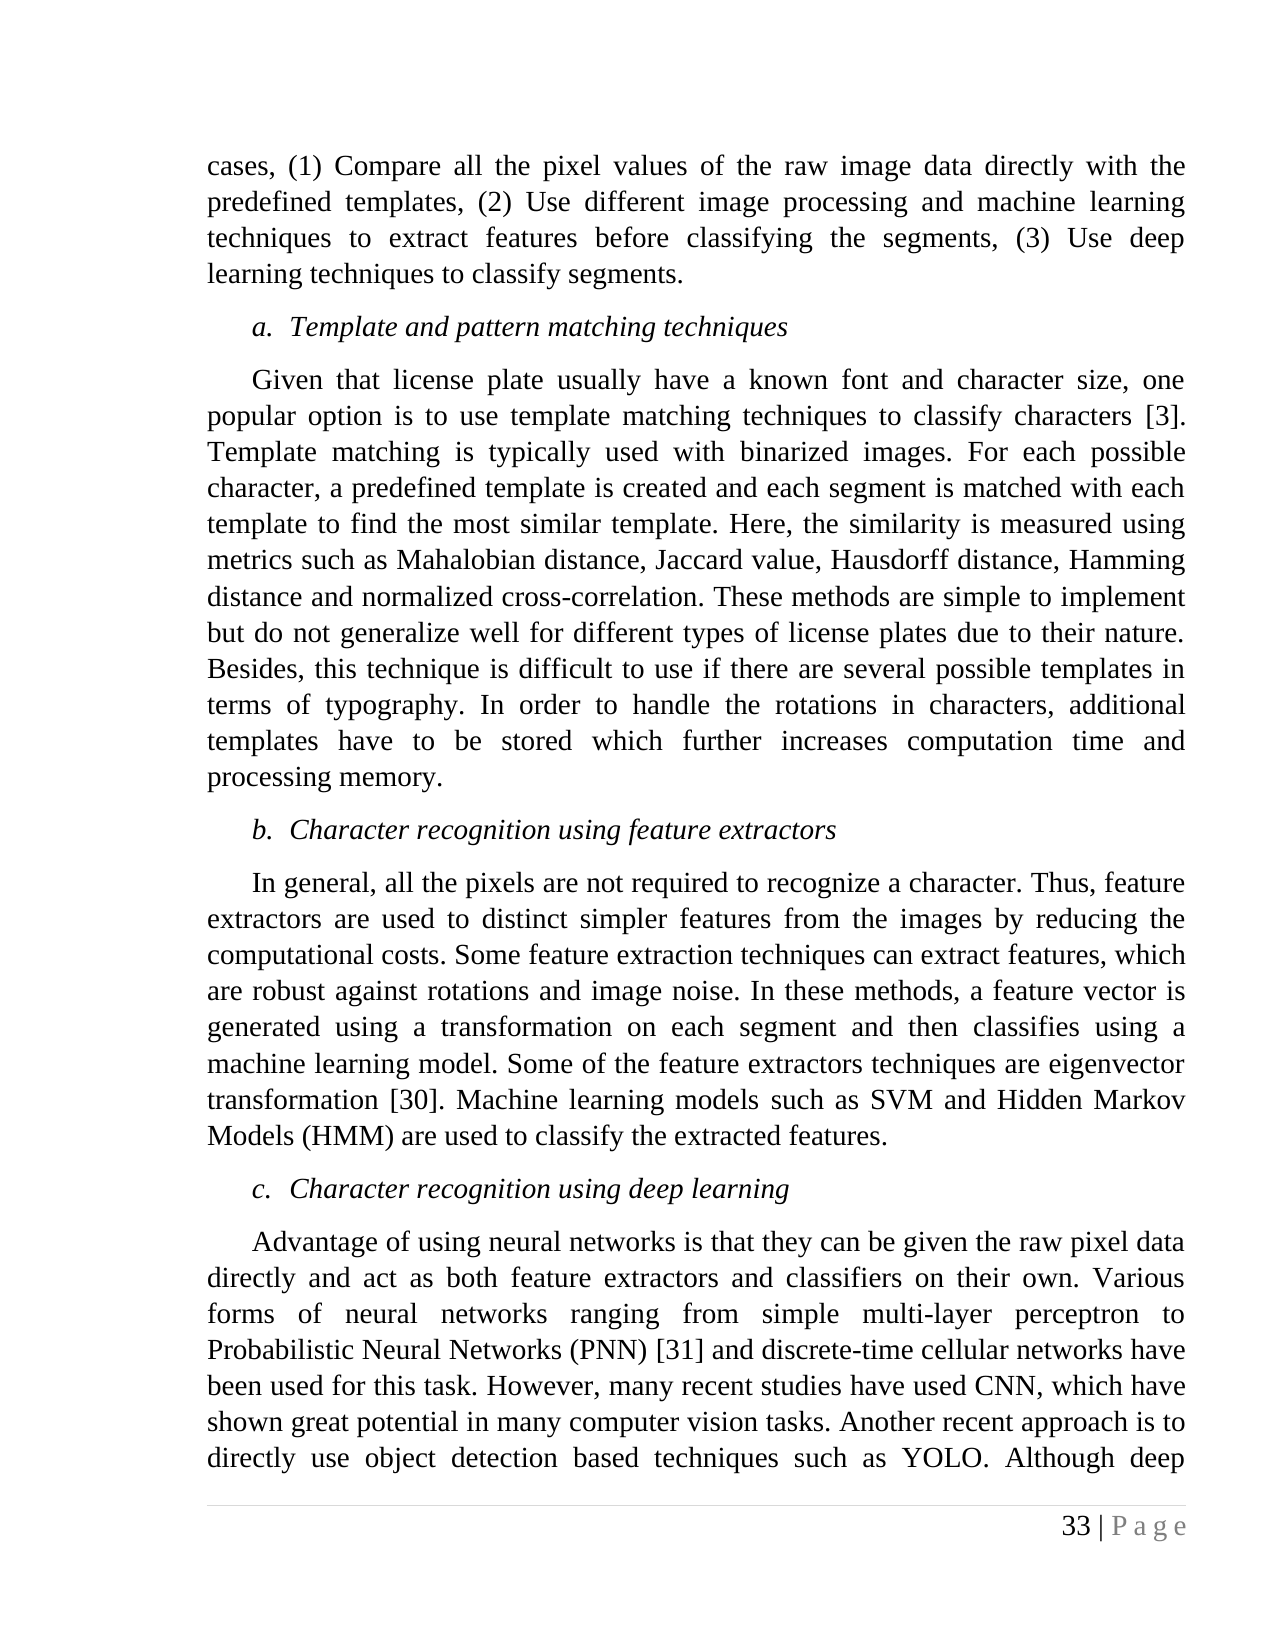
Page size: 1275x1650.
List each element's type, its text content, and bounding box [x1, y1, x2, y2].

text In general, all the pixels are not required to recognize a character. Thus, feature extractors are used to distinct simpler features from the images by reducing the computational costs. Some feature extraction techniques can extract features, which are robust against rotations and image noise. In these methods, a feature vector is generated using a transformation on each segment and then classifies using a machine learning model. Some of the feature extractors techniques are eigenvector transformation . Machine learning models such as SVM and Hidden Markov Models (HMM) are used to classify the extracted features. [207, 865, 1186, 1152]
list Character recognition using deep learning [252, 1171, 1186, 1204]
list Template and pattern matching techniques [252, 309, 1186, 342]
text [207, 148, 1186, 290]
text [207, 1224, 1186, 1474]
text Given that license plate usually have a known font and character size, one popular option is to use template matching techniques to classify characters . Template matching is typically used with binarized images. For each possible character, a predefined template is created and each segment is matched with each template to find the most similar template. Here, the similarity is measured using metrics such as Mahalobian distance, Jaccard value, Hausdorff distance, Hamming distance and normalized cross-correlation. These methods are simple to implement but do not generalize well for different types of license plates due to their nature. Besides, this technique is difficult to use if there are several possible templates in terms of typography. In order to handle the rotations in characters, additional templates have to be stored which further increases computation time and processing memory. [207, 362, 1186, 793]
list Character recognition using feature extractors [252, 812, 1186, 846]
